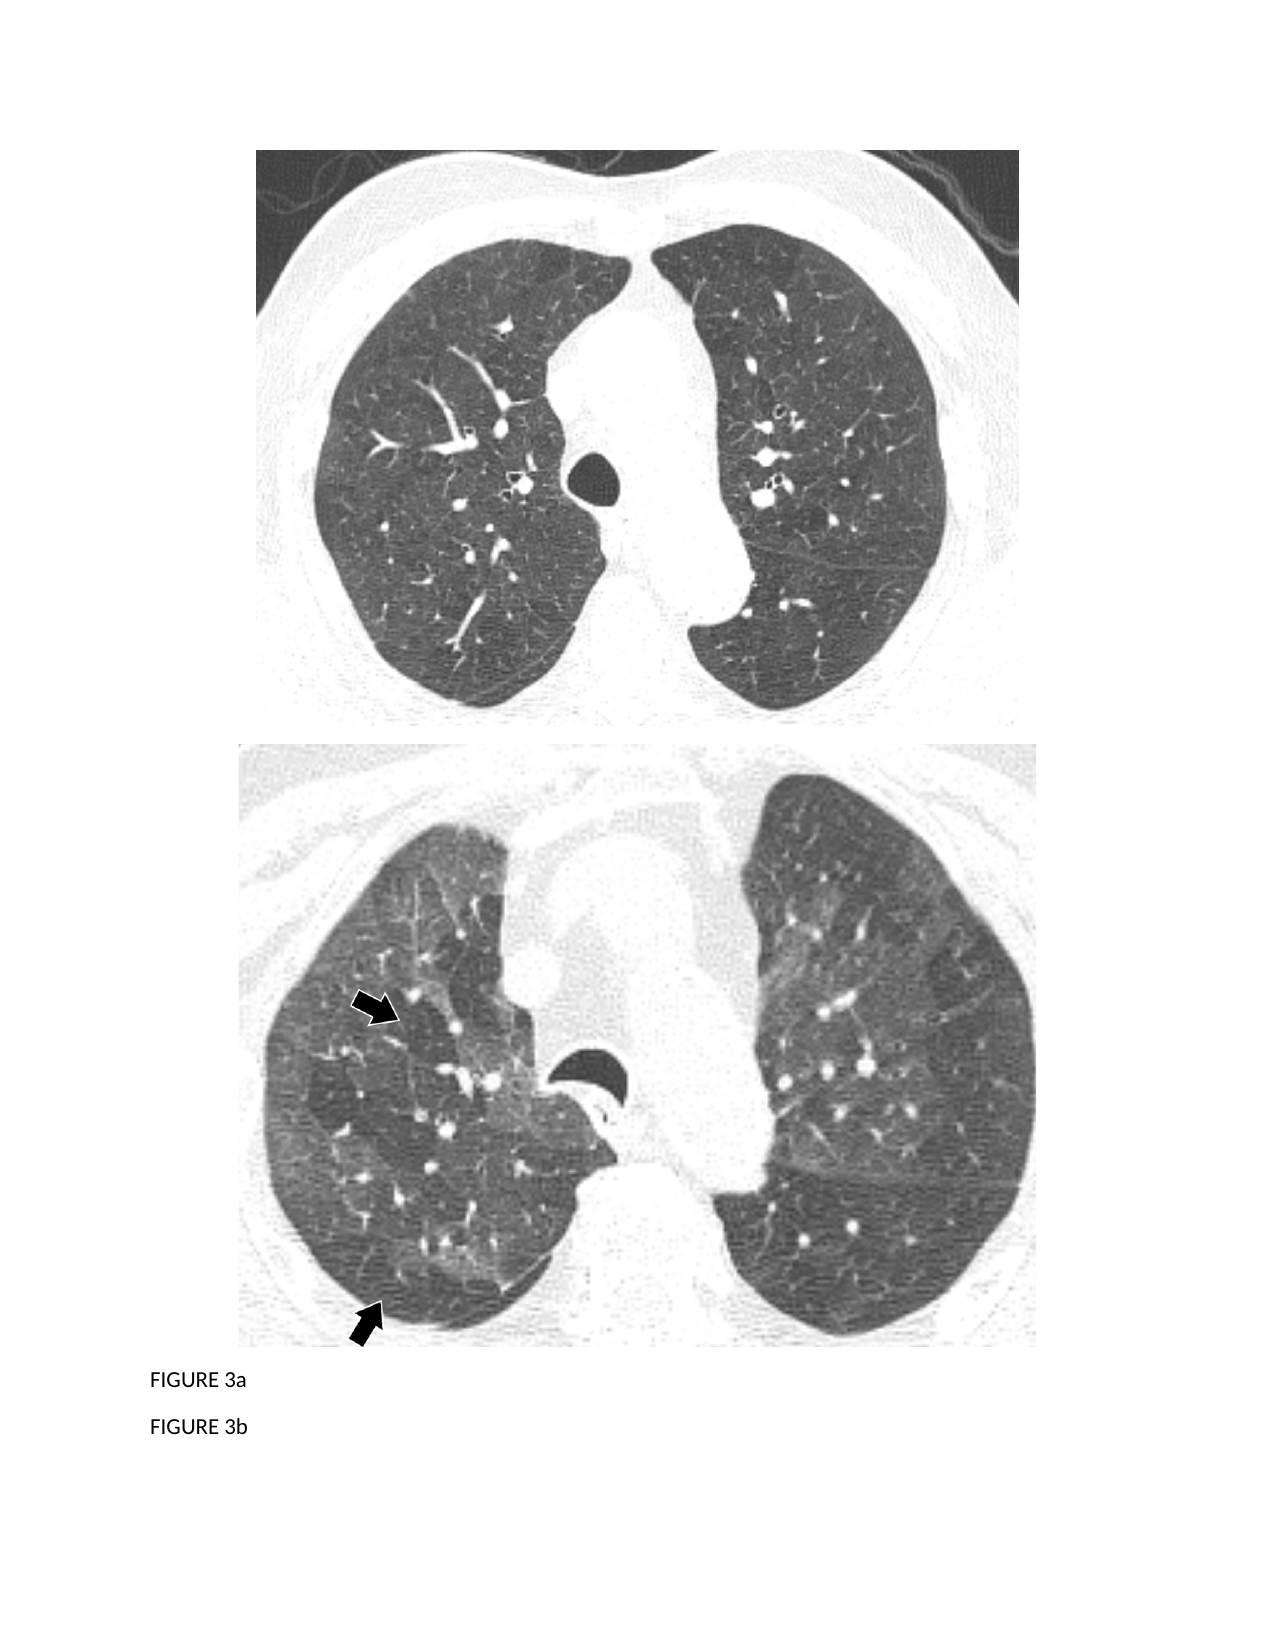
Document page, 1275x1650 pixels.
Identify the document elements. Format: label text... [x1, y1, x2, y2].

picture [256, 150, 1019, 726]
picture [238, 744, 1037, 1347]
text FIGURE 3b [150, 1412, 1125, 1440]
text FIGURE 3a [150, 1365, 1125, 1393]
